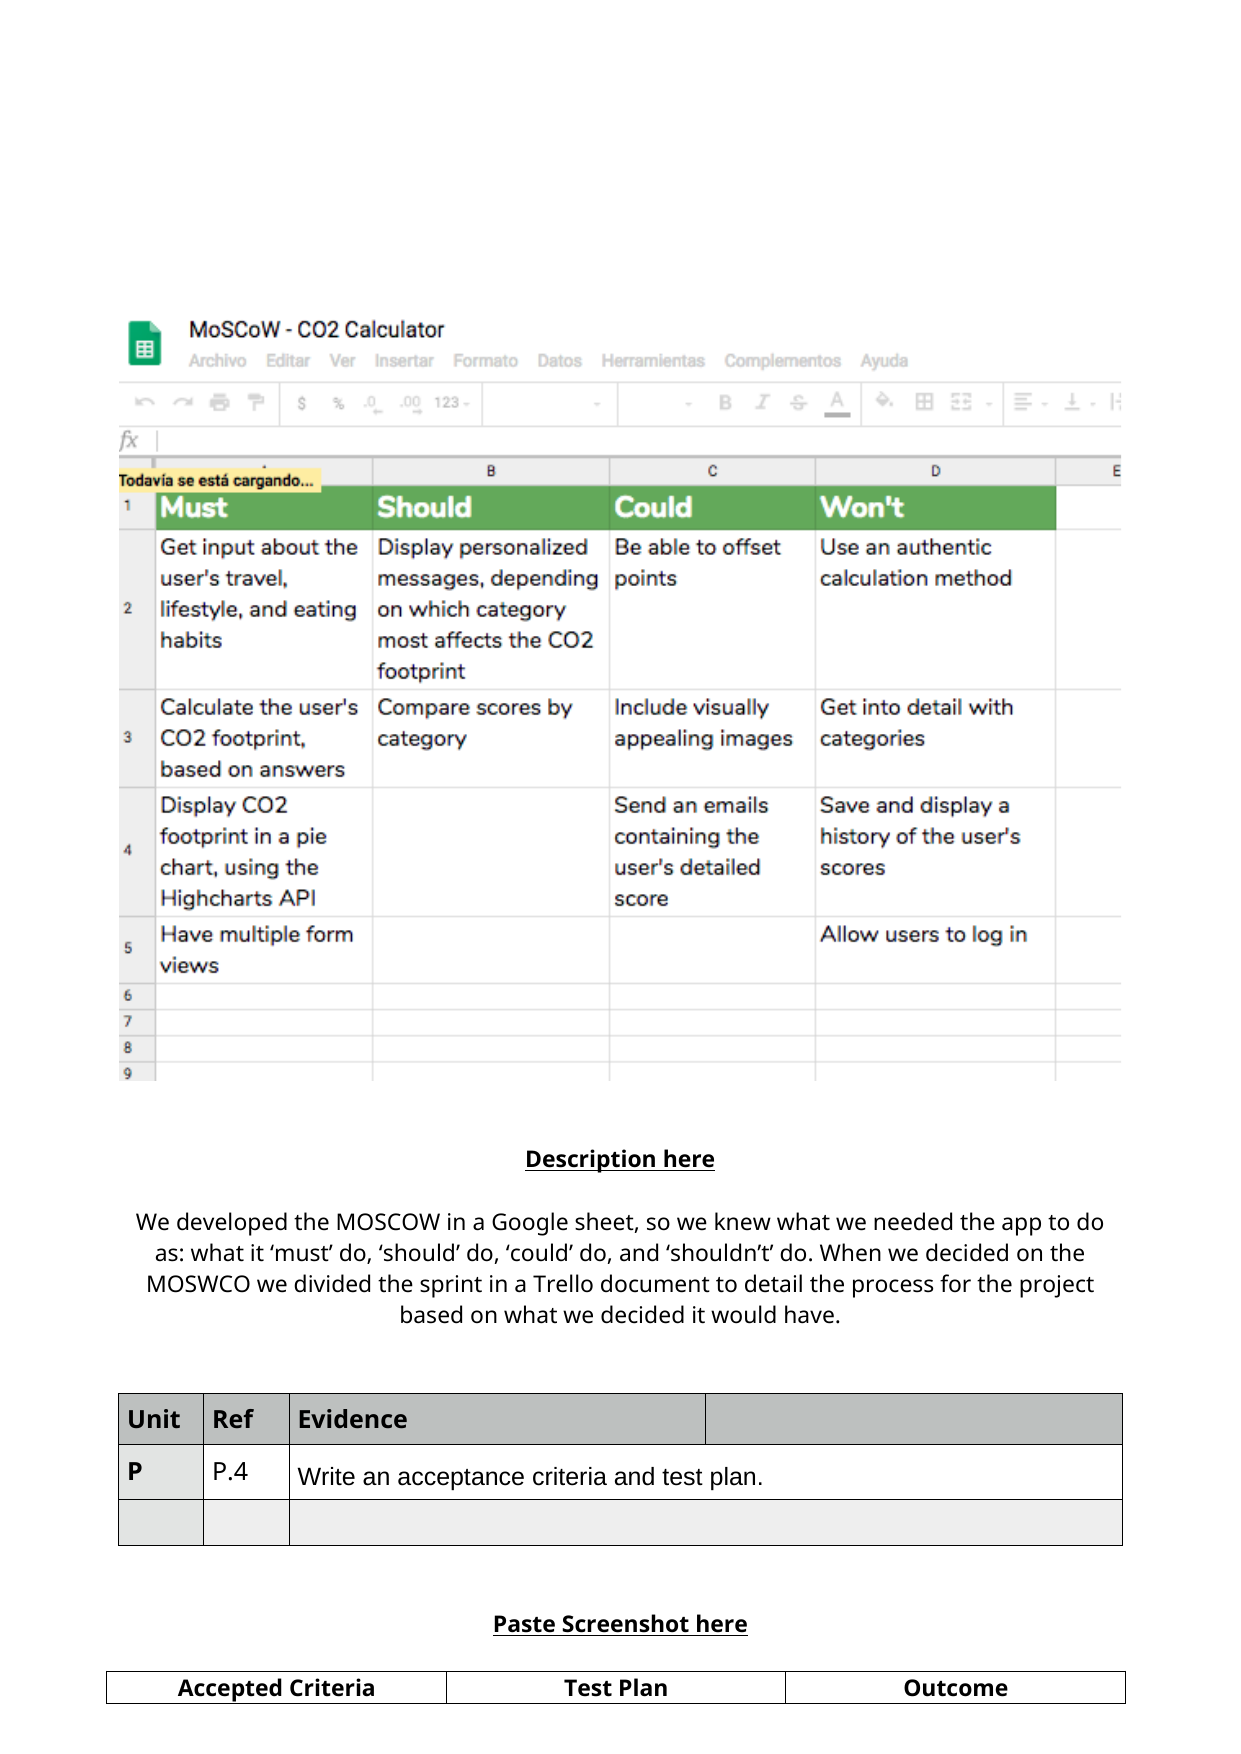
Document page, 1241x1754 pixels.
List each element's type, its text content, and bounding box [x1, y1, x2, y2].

table_header Unit [119, 1394, 203, 1444]
table_header [706, 1394, 1122, 1444]
table_cell [204, 1500, 289, 1545]
text Paste Screenshot here [118, 1608, 1122, 1639]
text Description here [118, 1143, 1122, 1174]
text We developed the MOSCOW in a Google sheet, so we knew what we needed the app to do as: what it ‘must’ do, ‘should’ do, ‘could’ do, and ‘shouldn’t’ do. When we decided on the MOSWCO we divided the sprint in a Trello document to detail the process for the project based on what we decided it would have. [118, 1206, 1122, 1331]
table_header Test Plan [447, 1672, 785, 1703]
table_cell P [119, 1445, 203, 1499]
table_header Accepted Criteria [107, 1672, 446, 1703]
table_header Evidence [290, 1394, 705, 1444]
table_cell [119, 1500, 203, 1545]
table_header Ref [204, 1394, 289, 1444]
table_cell P.4 [204, 1445, 289, 1499]
table_cell [290, 1500, 1122, 1545]
picture [119, 305, 1122, 1081]
table_cell Write an acceptance criteria and test plan. [290, 1445, 1122, 1499]
table_header Outcome [786, 1672, 1125, 1703]
